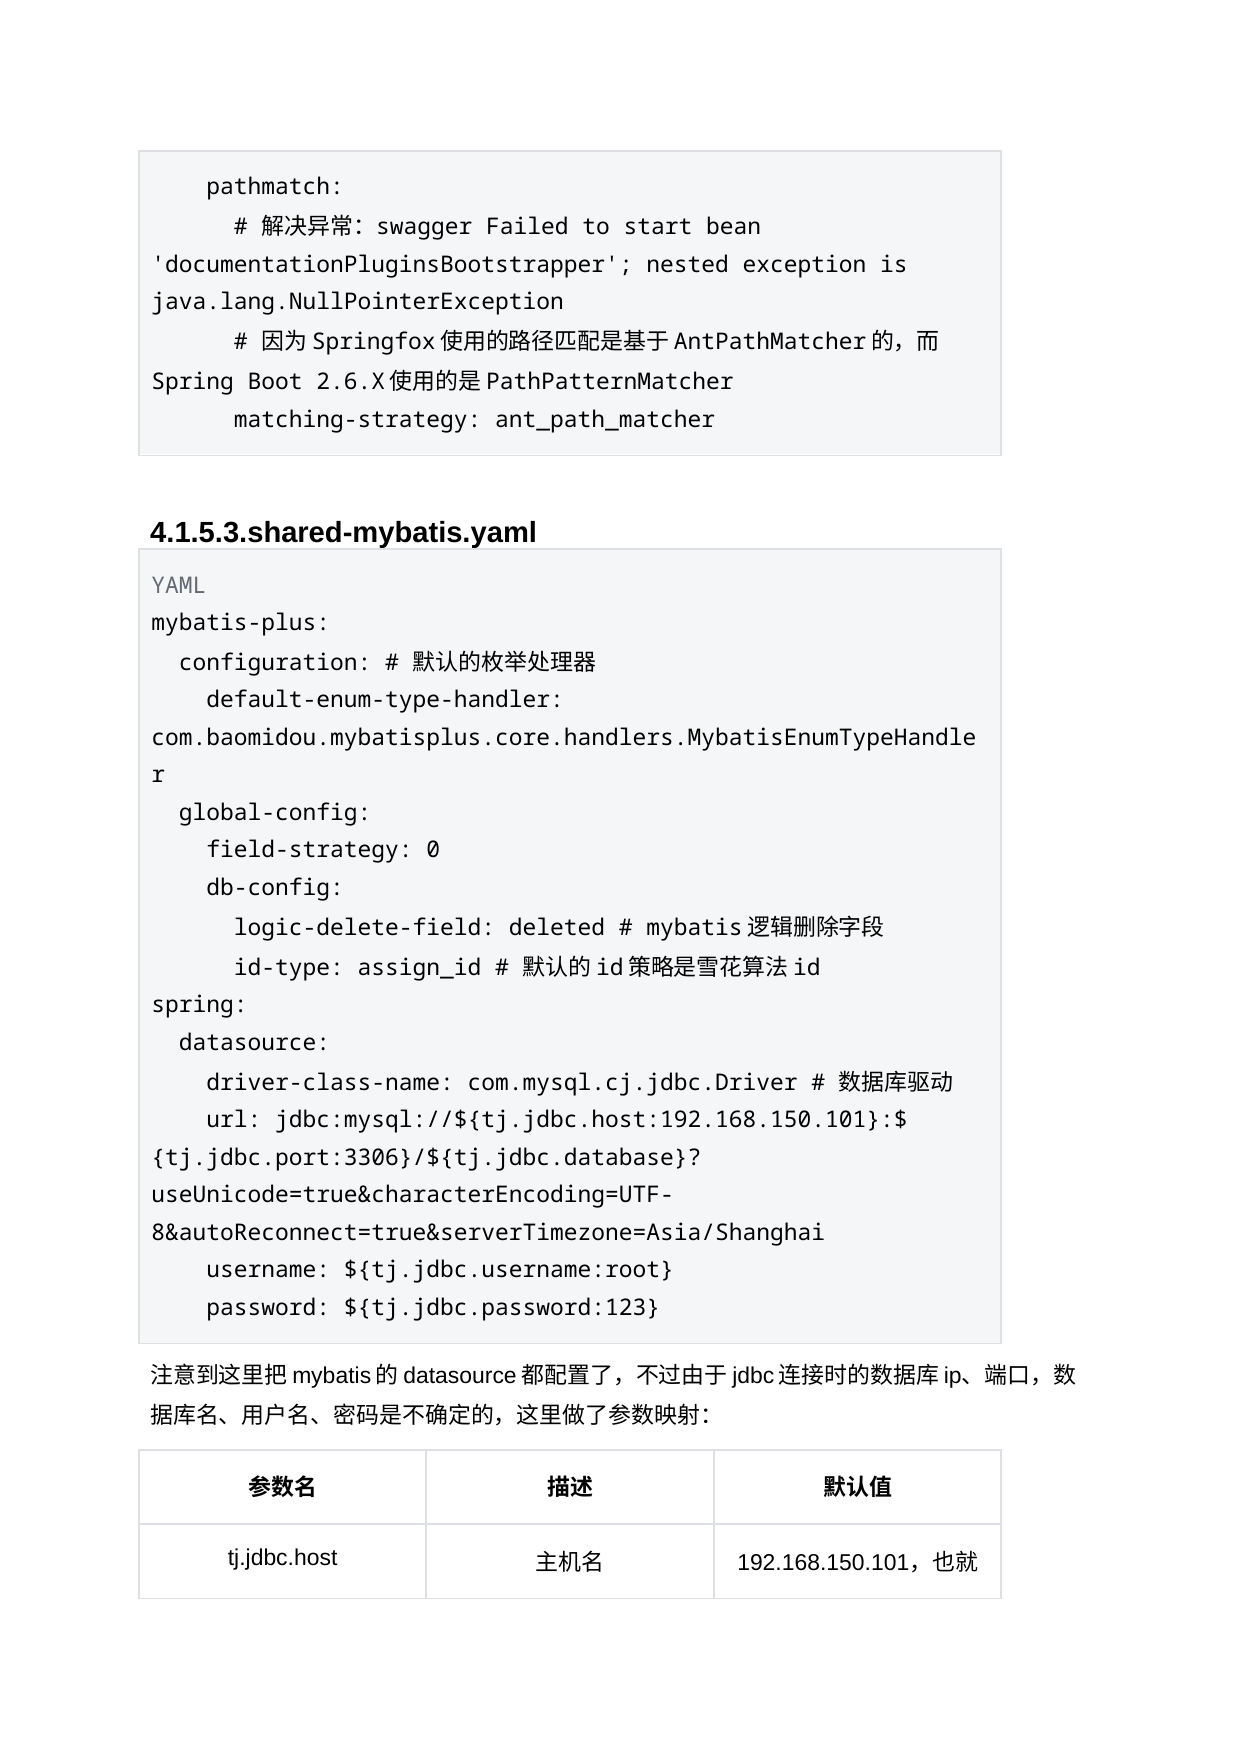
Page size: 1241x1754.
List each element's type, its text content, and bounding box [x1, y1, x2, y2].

table_header 描述 [427, 1451, 713, 1523]
table_header YAML mybatis-plus: configuration: # 默认的枚举处理器 default-enum-type-handler: com.baomidou.mybatisplus.core.handlers.MybatisEnumTypeHandler global-config: field-strategy: 0 db-config: logic-delete-field: deleted # mybatis逻辑删除字段 id-type: assign_id # 默认的id策略是雪花算法id spring: datasource: driver-class-name: com.mysql.cj.jdbc.Driver # 数据库驱动 url: jdbc:mysql://${tj.jdbc.host:192.168.150.101}:${tj.jdbc.port:3306}/${tj.jdbc.database}?useUnicode=true&characterEncoding=UTF-8&autoReconnect=true&serverTimezone=Asia/Shanghai username: ${tj.jdbc.username:root} password: ${tj.jdbc.password:123} [140, 550, 1000, 1343]
table_cell tj.jdbc.host [140, 1525, 425, 1598]
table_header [140, 152, 1000, 454]
text 注意到这里把mybatis的datasource都配置了，不过由于jdbc连接时的数据库ip、端口，数据库名、用户名、密码是不确定的，这里做了参数映射： [150, 1357, 1090, 1430]
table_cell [715, 1525, 1000, 1598]
table_header 参数名 [140, 1451, 425, 1523]
table_cell 主机名 [427, 1525, 713, 1598]
table_header 默认值 [715, 1451, 1000, 1523]
